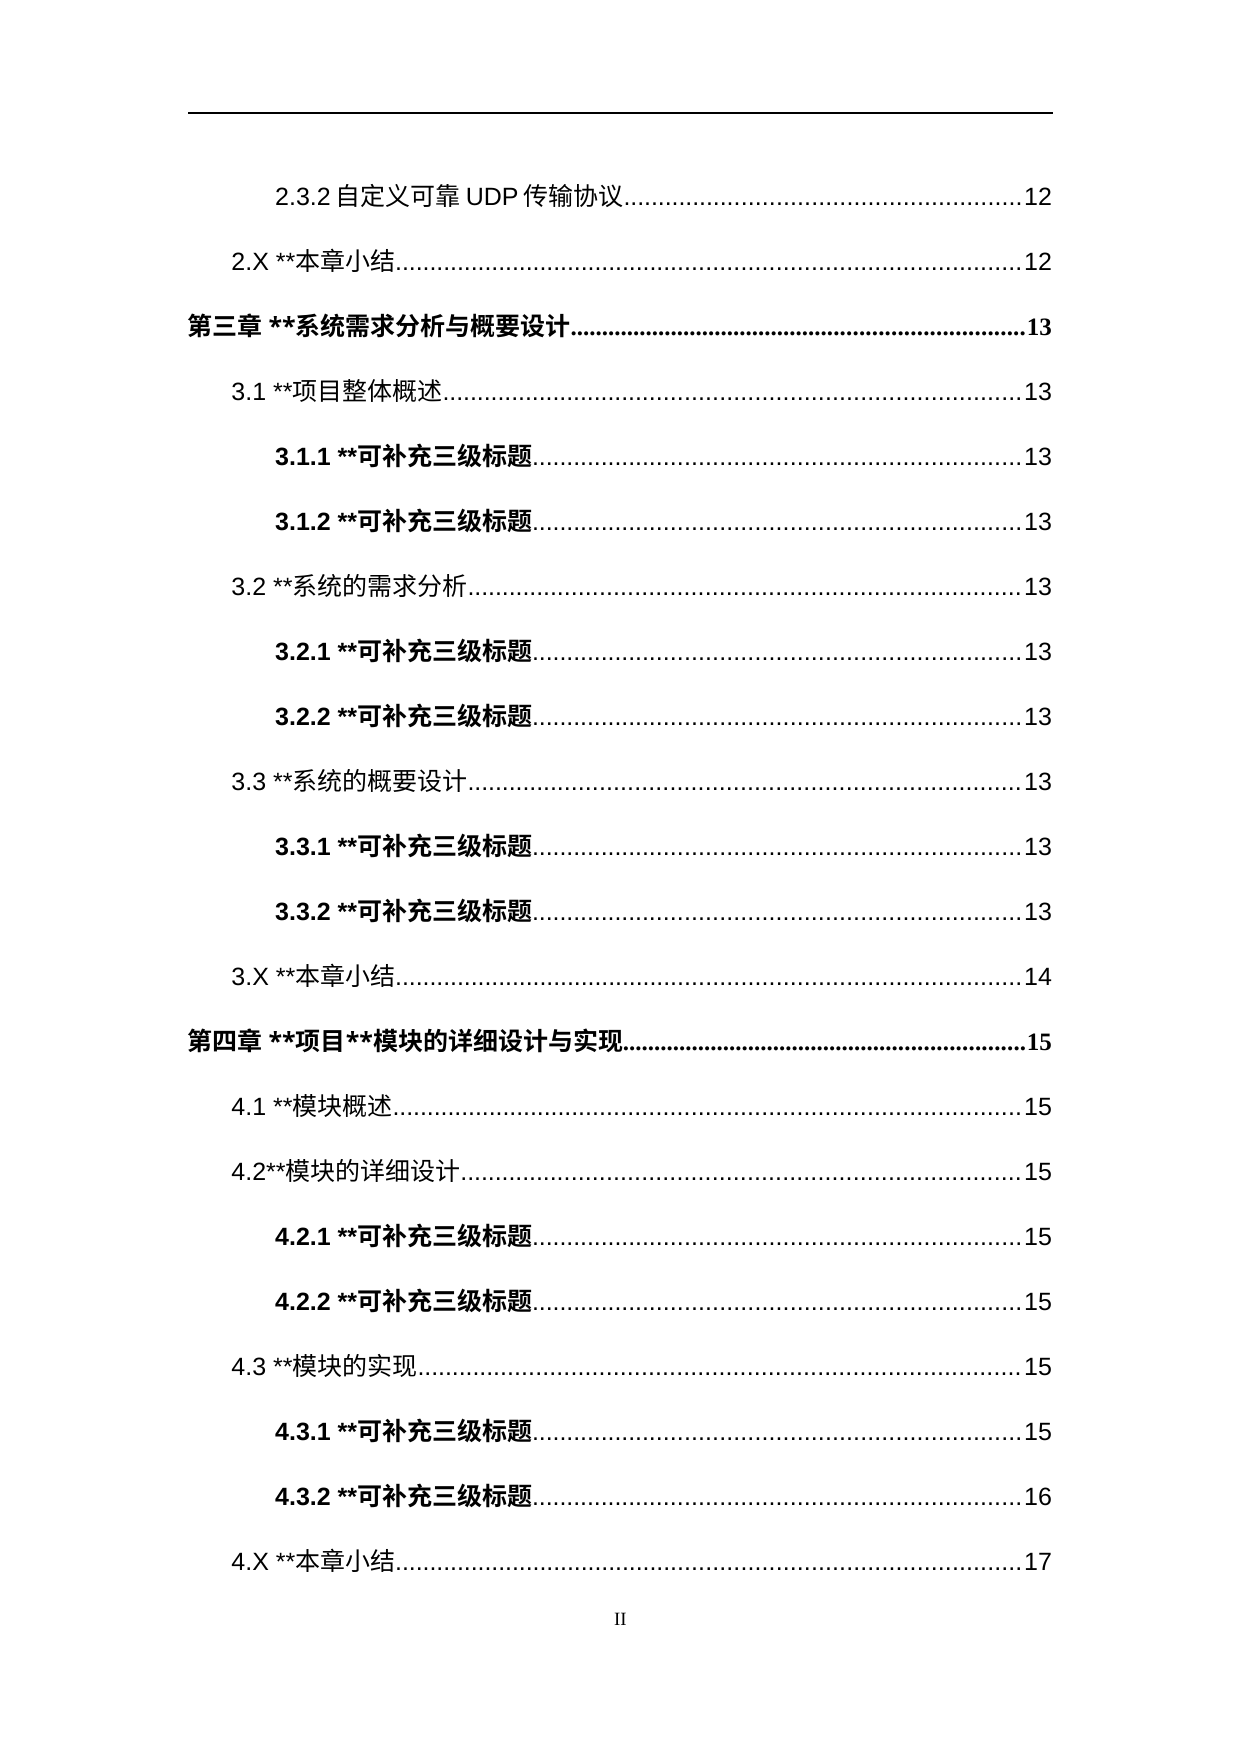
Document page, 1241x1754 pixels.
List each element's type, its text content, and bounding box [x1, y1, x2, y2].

text 3.2 **系统的需求分析 13 [231, 552, 1053, 617]
text 3.1 **项目整体概述 13 [231, 357, 1053, 422]
text 3.2.2 **可补充三级标题 13 [275, 682, 1053, 747]
text 3.3.1 **可补充三级标题 13 [275, 812, 1053, 877]
text 3.3 **系统的概要设计 13 [231, 747, 1053, 812]
text 第三章 **系统需求分析与概要设计 13 [187, 292, 1053, 357]
text 第四章 **项目**模块的详细设计与实现 15 [187, 1007, 1053, 1072]
text 4.X **本章小结 17 [231, 1527, 1053, 1592]
text 3.3.2 **可补充三级标题 13 [275, 877, 1053, 942]
text 4.1 **模块概述 15 [231, 1072, 1053, 1137]
text 3.1.2 **可补充三级标题 13 [275, 487, 1053, 552]
text 4.2.1 **可补充三级标题 15 [275, 1202, 1053, 1267]
text 4.2**模块的详细设计 15 [231, 1137, 1053, 1202]
text 4.3.2 **可补充三级标题 16 [275, 1462, 1053, 1527]
text 3.2.1 **可补充三级标题 13 [275, 617, 1053, 682]
text 4.2.2 **可补充三级标题 15 [275, 1267, 1053, 1332]
text 2.X **本章小结 12 [231, 227, 1053, 292]
text 3.1.1 **可补充三级标题 13 [275, 422, 1053, 487]
text 4.3.1 **可补充三级标题 15 [275, 1397, 1053, 1462]
text 2.3.2自定义可靠UDP传输协议 12 [275, 162, 1053, 227]
text 4.3 **模块的实现 15 [231, 1332, 1053, 1397]
text 3.X **本章小结 14 [231, 942, 1053, 1007]
